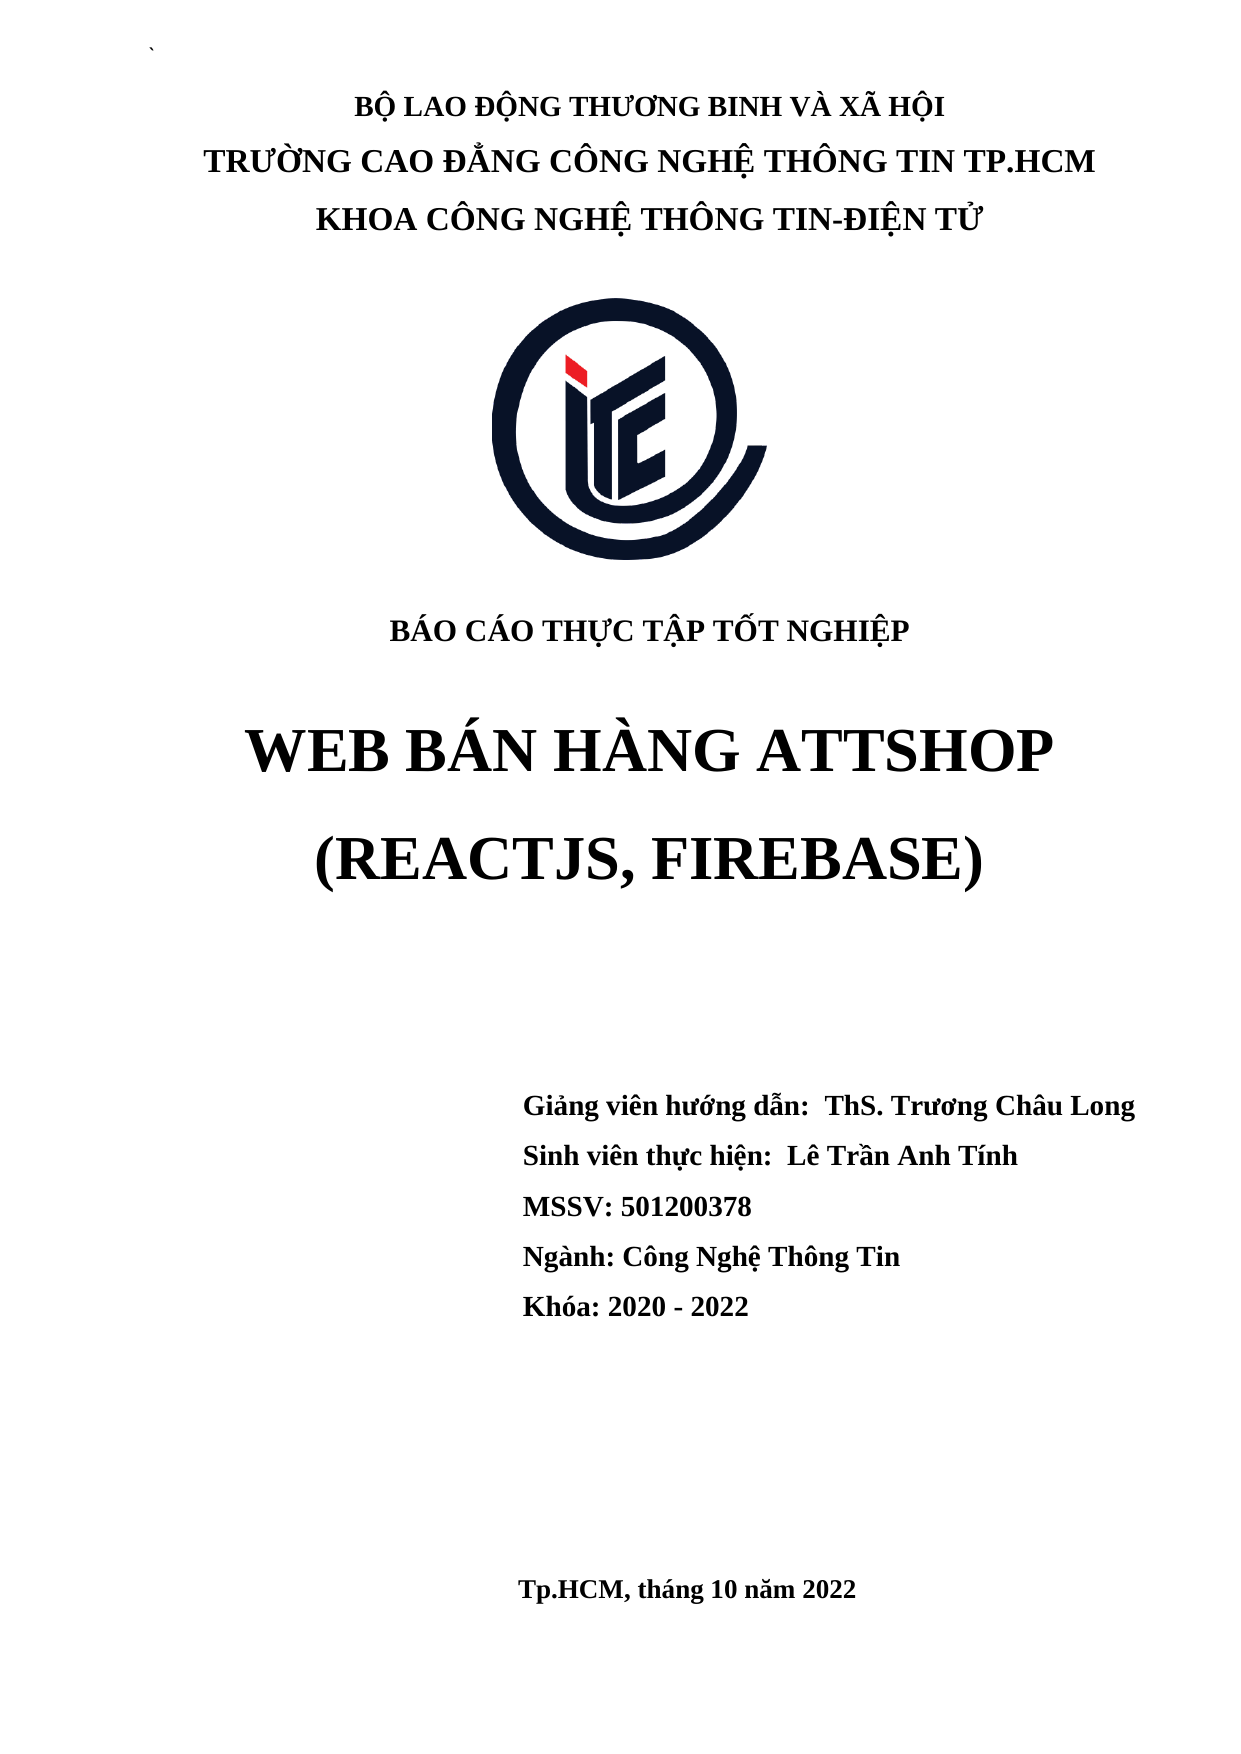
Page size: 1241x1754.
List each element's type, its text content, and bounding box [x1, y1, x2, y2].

text Tp.HCM, tháng 10 năm 2022 [148, 1573, 1152, 1604]
text BÁO CÁO THỰC TẬP TỐT NGHIỆP [148, 613, 1152, 648]
text WEB BÁN HÀNG ATTSHOP [148, 713, 1152, 785]
text Khóa: 2020 - 2022 [523, 1289, 1152, 1323]
text BỘ LAO ĐỘNG THƯƠNG BINH VÀ XÃ HỘI TRƯỜNG CAO ĐẲNG CÔNG NGHỆ THÔNG TIN TP.HCM KHOA CÔNG NGHỆ THÔNG TIN-ĐIỆN TỬ [148, 89, 1152, 279]
text (REACTJS, FIREBASE) [148, 821, 1152, 893]
text Ngành: Công Nghệ Thông Tin [523, 1239, 1152, 1273]
text MSSV: 501200378 [523, 1189, 1152, 1222]
picture [492, 298, 767, 560]
text Giảng viên hướng dẫn: ThS. Trương Châu Long [523, 1088, 1152, 1122]
text Sinh viên thực hiện: Lê Trần Anh Tính [523, 1138, 1152, 1172]
